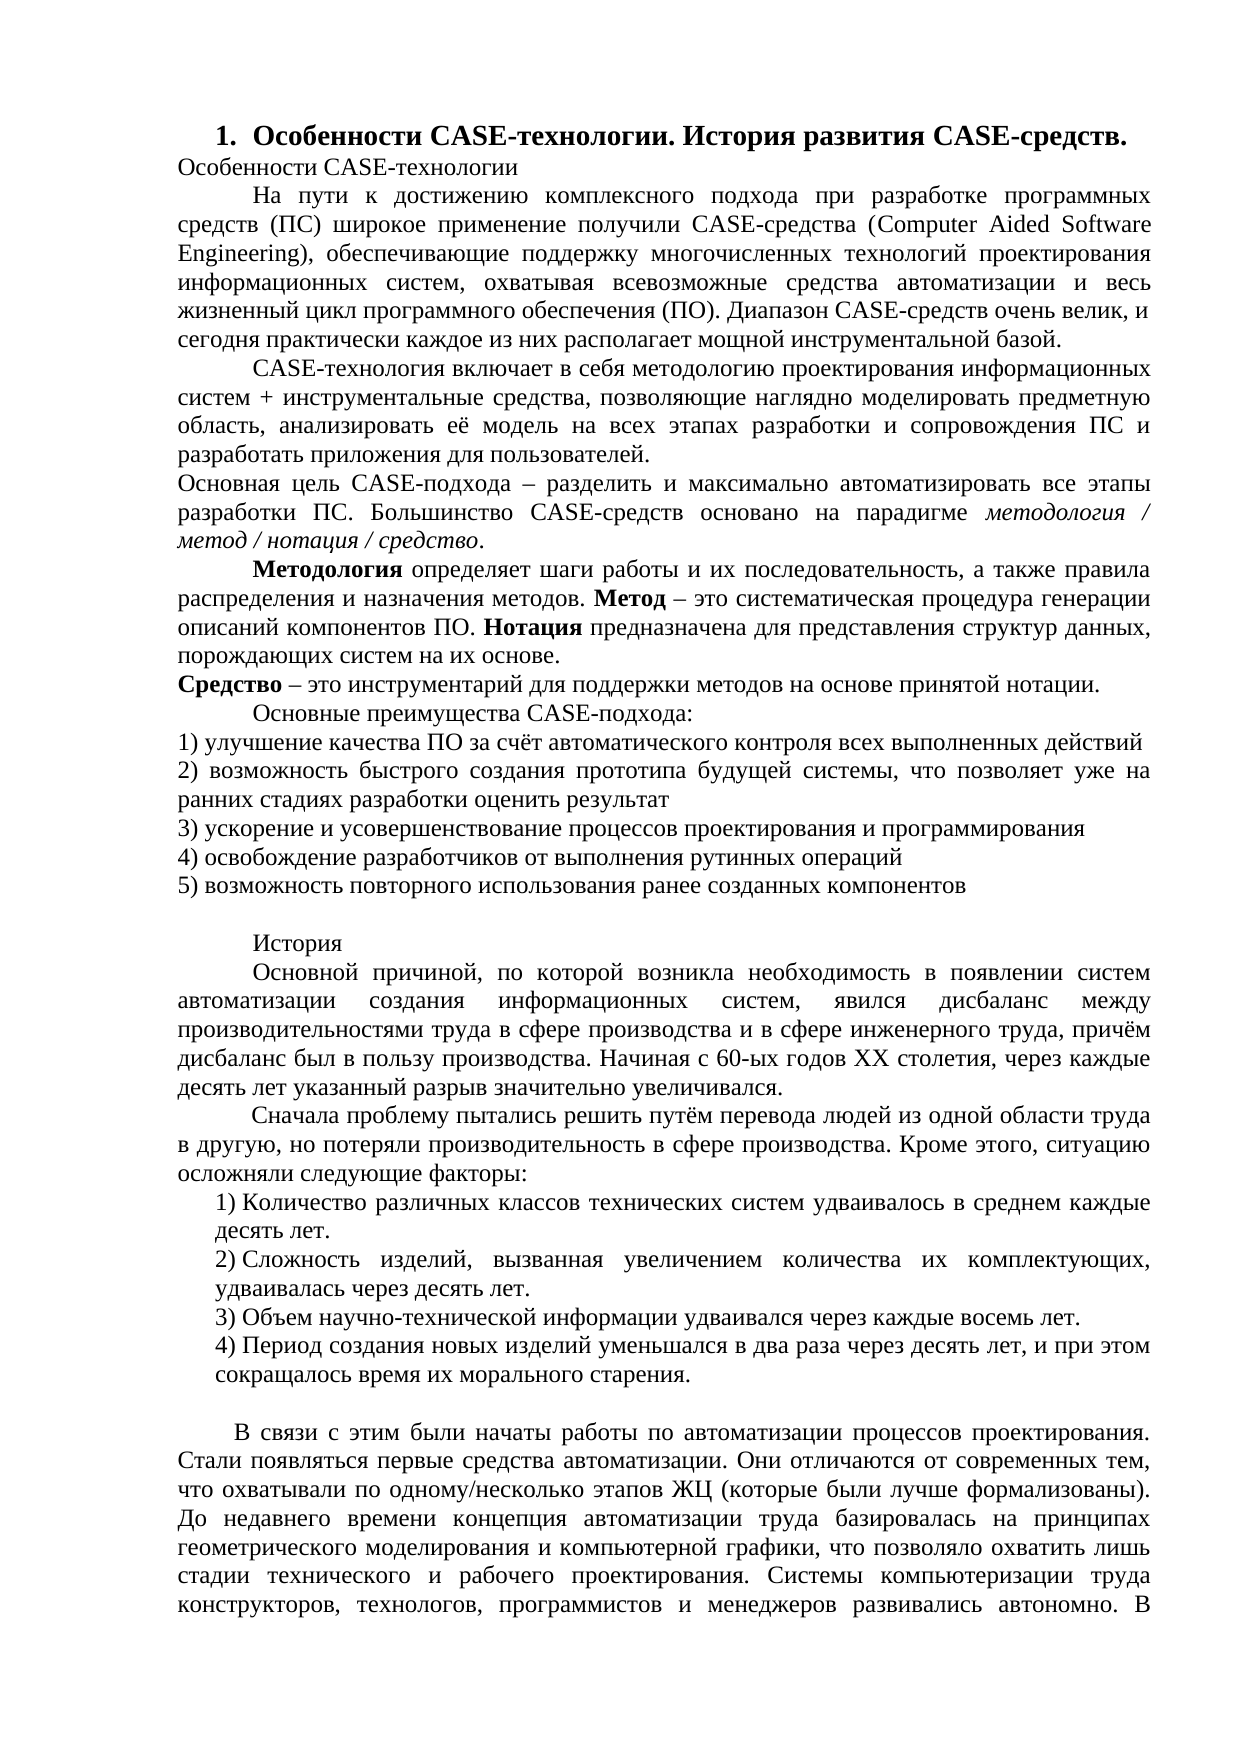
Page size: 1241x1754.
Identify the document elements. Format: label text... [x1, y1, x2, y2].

text Основной причиной, по которой возникла необходимость в появлении систем автоматизации создания информационных систем, явился дисбаланс между производительностями труда в сфере производства и в сфере инженерного труда, причём дисбаланс был в пользу производства. Начиная с 60-ых годов ХХ столетия, через каждые десять лет указанный разрыв значительно увеличивался. [177, 957, 1152, 1100]
text 1) улучшение качества ПО за счёт автоматического контроля всех выполненных действий [177, 727, 1152, 755]
text На пути к достижению комплексного подхода при разработке программных средств (ПС) широкое применение получили CASE-средства (Computer Aided Software Engineering), обеспечивающие поддержку многочисленных технологий проектирования информационных систем, охватывая всевозможные средства автоматизации и весь жизненный цикл программного обеспечения (ПО). Диапазон CASE-средств очень велик, и [177, 180, 1152, 324]
list Количество различных классов технических систем удваивалось в среднем каждые десять лет. [215, 1187, 1152, 1244]
list Период создания новых изделий уменьшался в два раза через десять лет, и при этом сокращалось время их морального старения. [215, 1330, 1152, 1388]
text CASE-технология включает в себя методологию проектирования информационных систем + инструментальные средства, позволяющие наглядно моделировать предметную область, анализировать её модель на всех этапах разработки и сопровождения ПС и разработать приложения для пользователей. [177, 353, 1152, 468]
text Сначала проблему пытались решить путём перевода людей из одной области труда в другую, но потеряли производительность в сфере производства. Кроме этого, ситуацию осложняли следующие факторы: [177, 1100, 1152, 1187]
text сегодня практически каждое из них располагает мощной инструментальной базой. [177, 324, 1152, 353]
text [177, 1417, 1152, 1618]
text 2) возможность быстрого создания прототипа будущей системы, что позволяет уже на ранних стадиях разработки оценить результат [177, 755, 1152, 813]
text Основные преимущества CASE-подхода: [177, 698, 1152, 727]
list Объем научно-технической информации удваивался через каждые восемь лет. [215, 1302, 1152, 1330]
list Сложность изделий, вызванная увеличением количества их комплектующих, удваивалась через десять лет. [215, 1244, 1152, 1302]
text Основная цель CASE-подхода – разделить и максимально автоматизировать все этапы разработки ПС. Большинство CASE-средств основано на парадигме методология / метод / нотация / средство. [177, 468, 1152, 554]
text 4) освобождение разработчиков от выполнения рутинных операций [177, 842, 1152, 870]
text Особенности CASE-технологии [177, 152, 1152, 180]
text 3) ускорение и усовершенствование процессов проектирования и программирования [177, 813, 1152, 842]
list Особенности CASE-технологии. История развития CASE-средств. [215, 118, 1152, 152]
text История [252, 928, 1152, 957]
text Средство – это инструментарий для поддержки методов на основе принятой нотации. [177, 669, 1152, 698]
text Методология определяет шаги работы и их последовательность, а также правила распределения и назначения методов. Метод – это систематическая процедура генерации описаний компонентов ПО. Нотация предназначена для представления структур данных, порождающих систем на их основе. [177, 554, 1152, 669]
text 5) возможность повторного использования ранее созданных компонентов [177, 870, 1152, 899]
